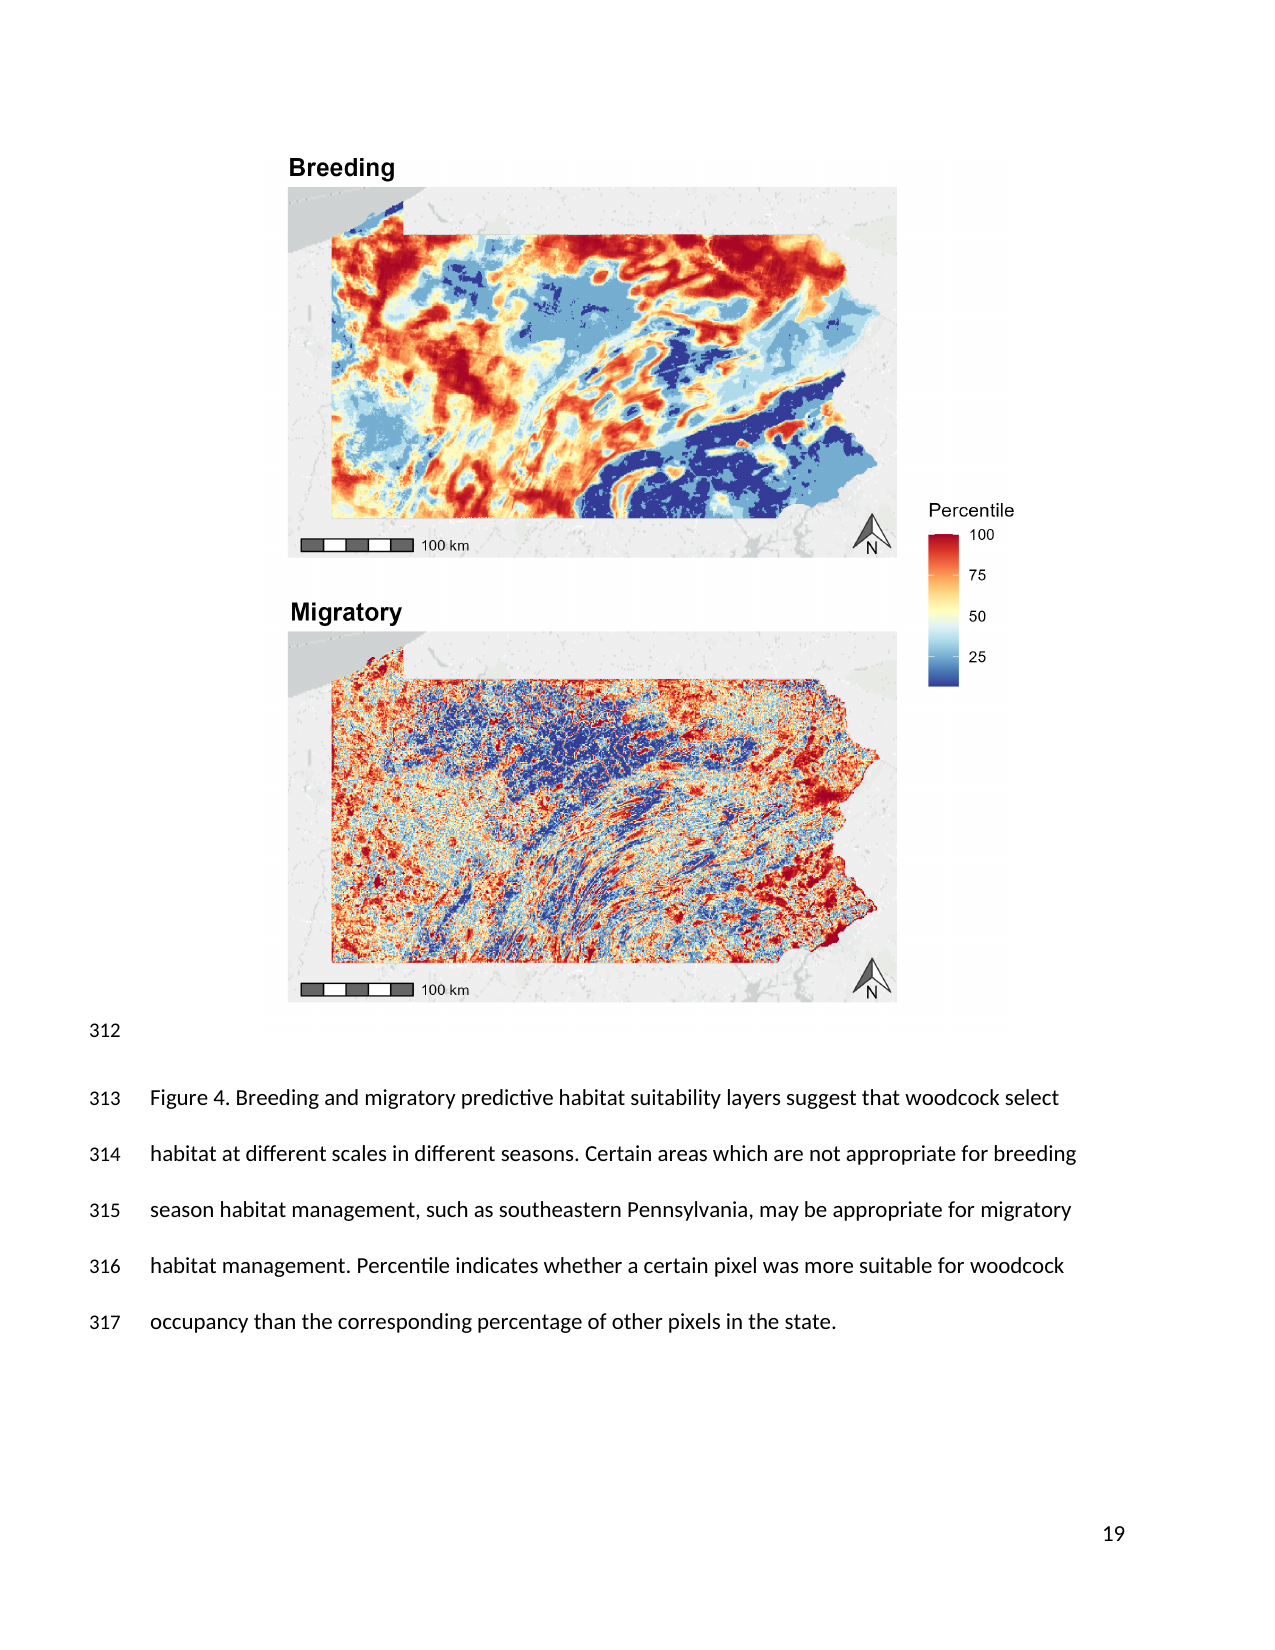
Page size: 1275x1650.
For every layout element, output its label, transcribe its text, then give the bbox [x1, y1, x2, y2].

picture [257, 150, 1019, 1038]
text Figure 4. Breeding and migratory predictive habitat suitability layers suggest that woodcock select habitat at different scales in different seasons. Certain areas which are not appropriate for breeding season habitat management, such as southeastern Pennsylvania, may be appropriate for migratory habitat management. Percentile indicates whether a certain pixel was more suitable for woodcock occupancy than the corresponding percentage of other pixels in the state. [150, 1083, 1125, 1335]
